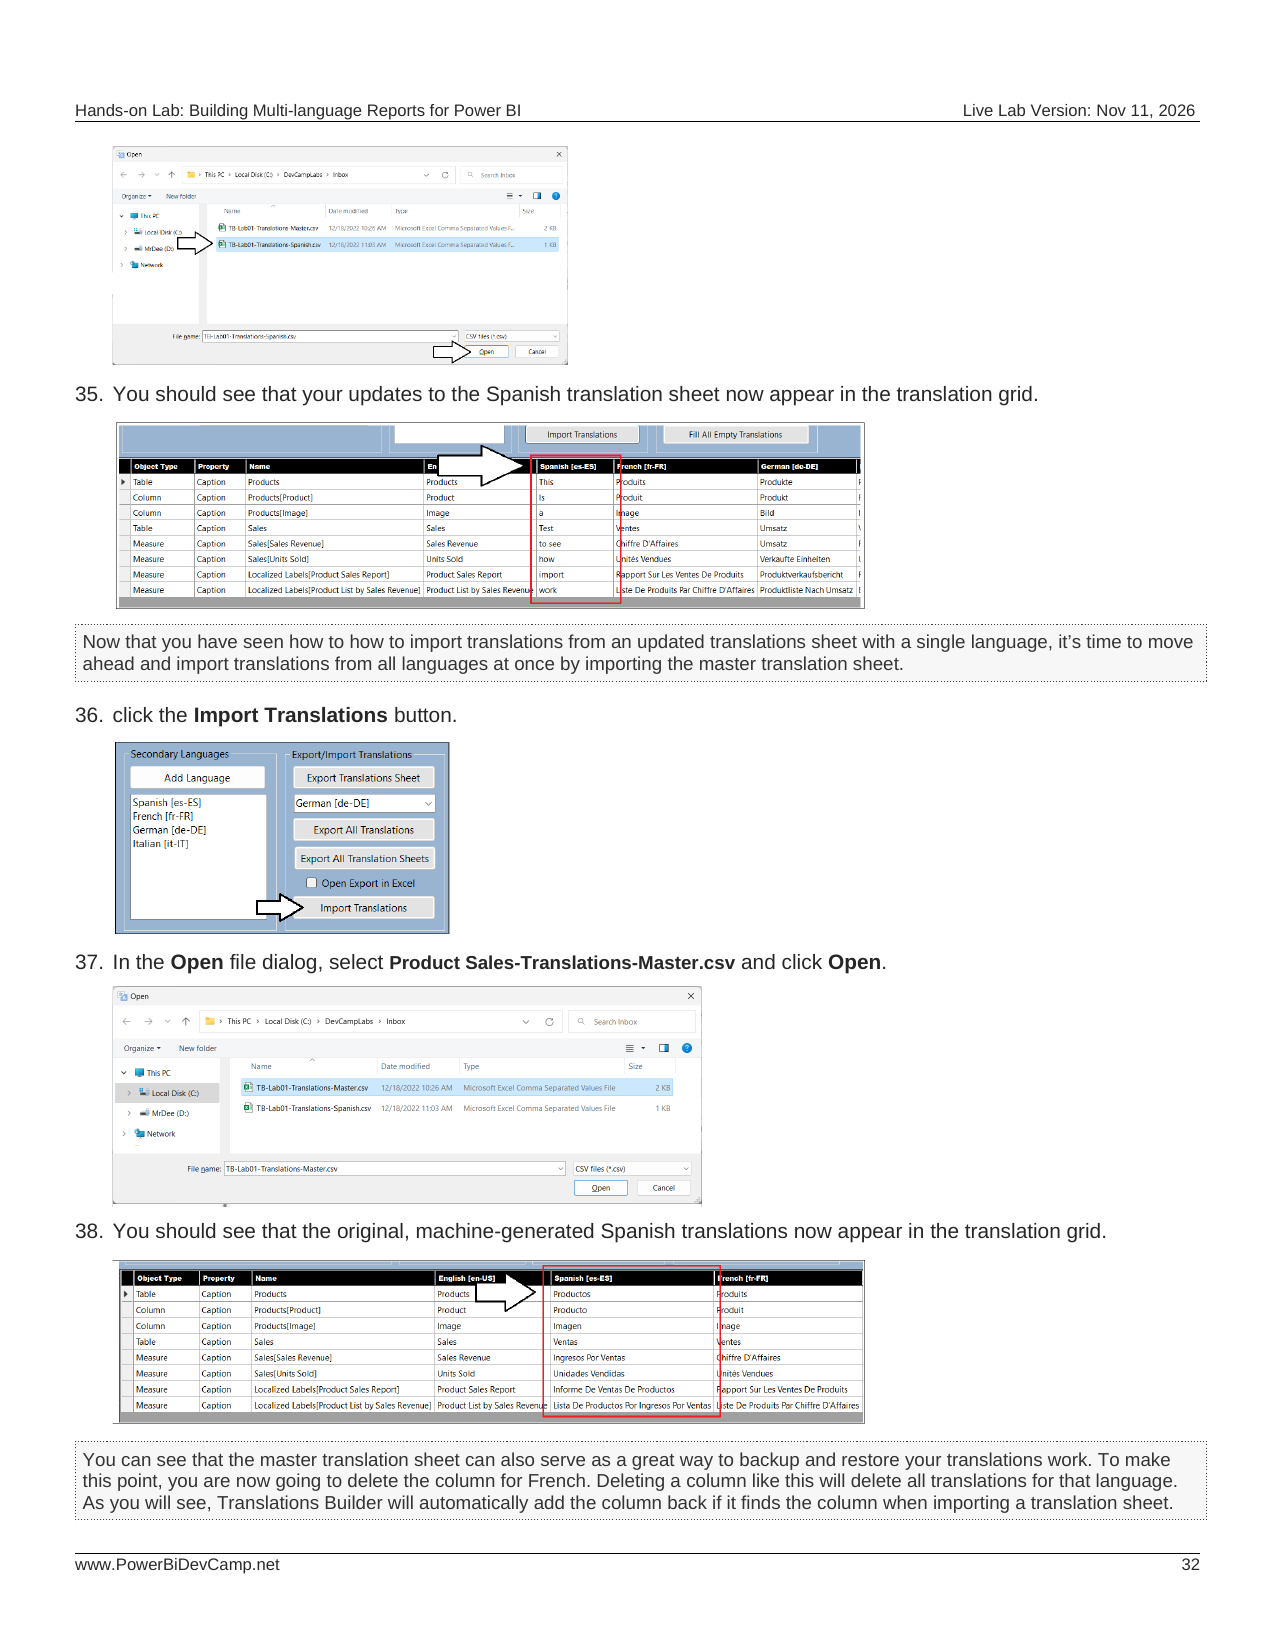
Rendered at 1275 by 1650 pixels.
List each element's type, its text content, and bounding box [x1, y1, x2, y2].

text You should see that the original, machine-generated Spanish translations now appear in the translation grid. [75, 1219, 1200, 1243]
picture [112, 418, 867, 612]
picture [112, 146, 573, 370]
picture [112, 986, 706, 1207]
text Now that you have seen how to how to import translations from an updated translations sheet with a single language, it’s time to move ahead and import translations from all languages at once by importing the master translation sheet. [75, 624, 1207, 682]
picture [112, 738, 453, 938]
text You should see that your updates to the Spanish translation sheet now appear in the translation grid. [75, 382, 1200, 406]
text In the Open file dialog, select Product Sales-Translations-Master.csv and click Open. [75, 950, 1200, 974]
text click the Import Translations button. [75, 702, 1200, 726]
picture [112, 1255, 870, 1429]
text You can see that the master translation sheet can also serve as a great way to backup and restore your translations work. To make this point, you are now going to delete the column for French. Deleting a column like this will delete all translations for that language. As you will see, Translations Builder will automatically add the column back if it finds the column when importing a translation sheet. [75, 1441, 1207, 1520]
